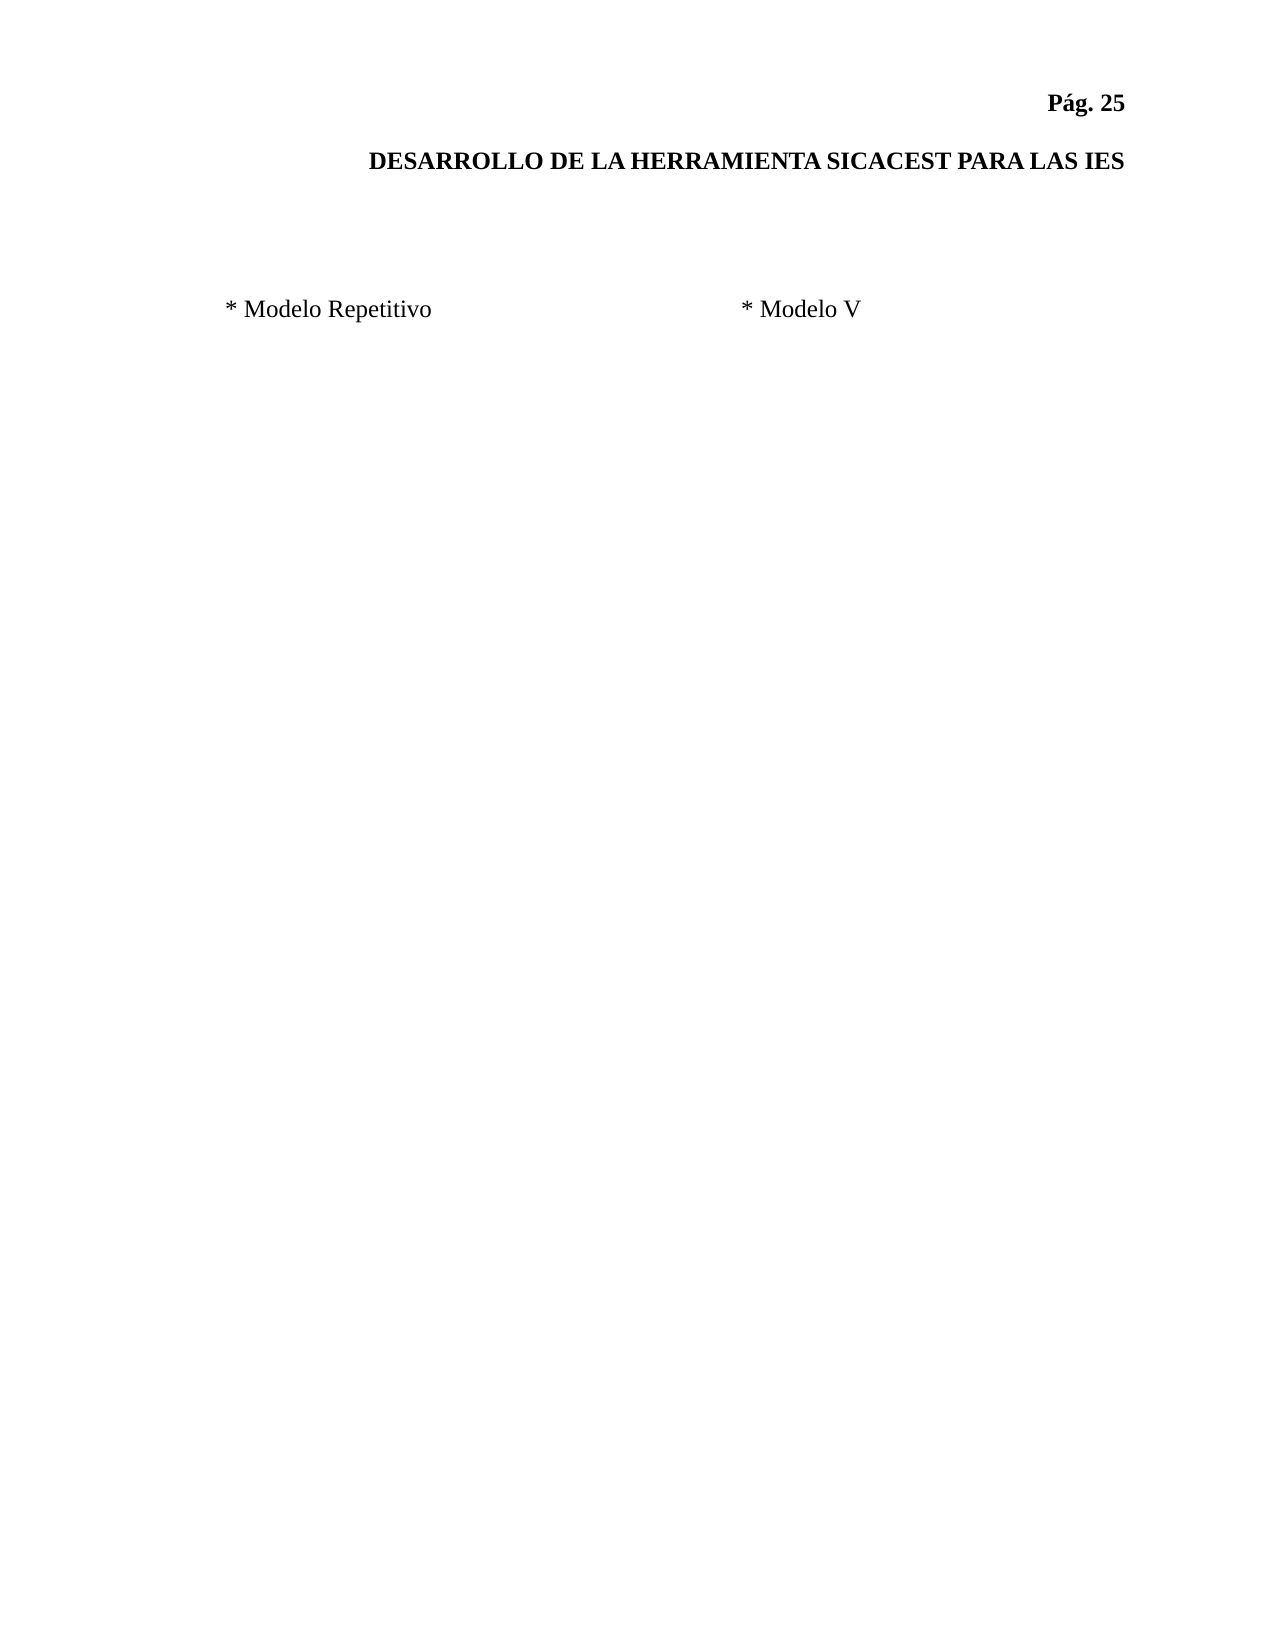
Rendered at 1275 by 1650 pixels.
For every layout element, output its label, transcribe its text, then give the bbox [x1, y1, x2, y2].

text * Modelo Repetitivo * Modelo V [150, 294, 1125, 323]
